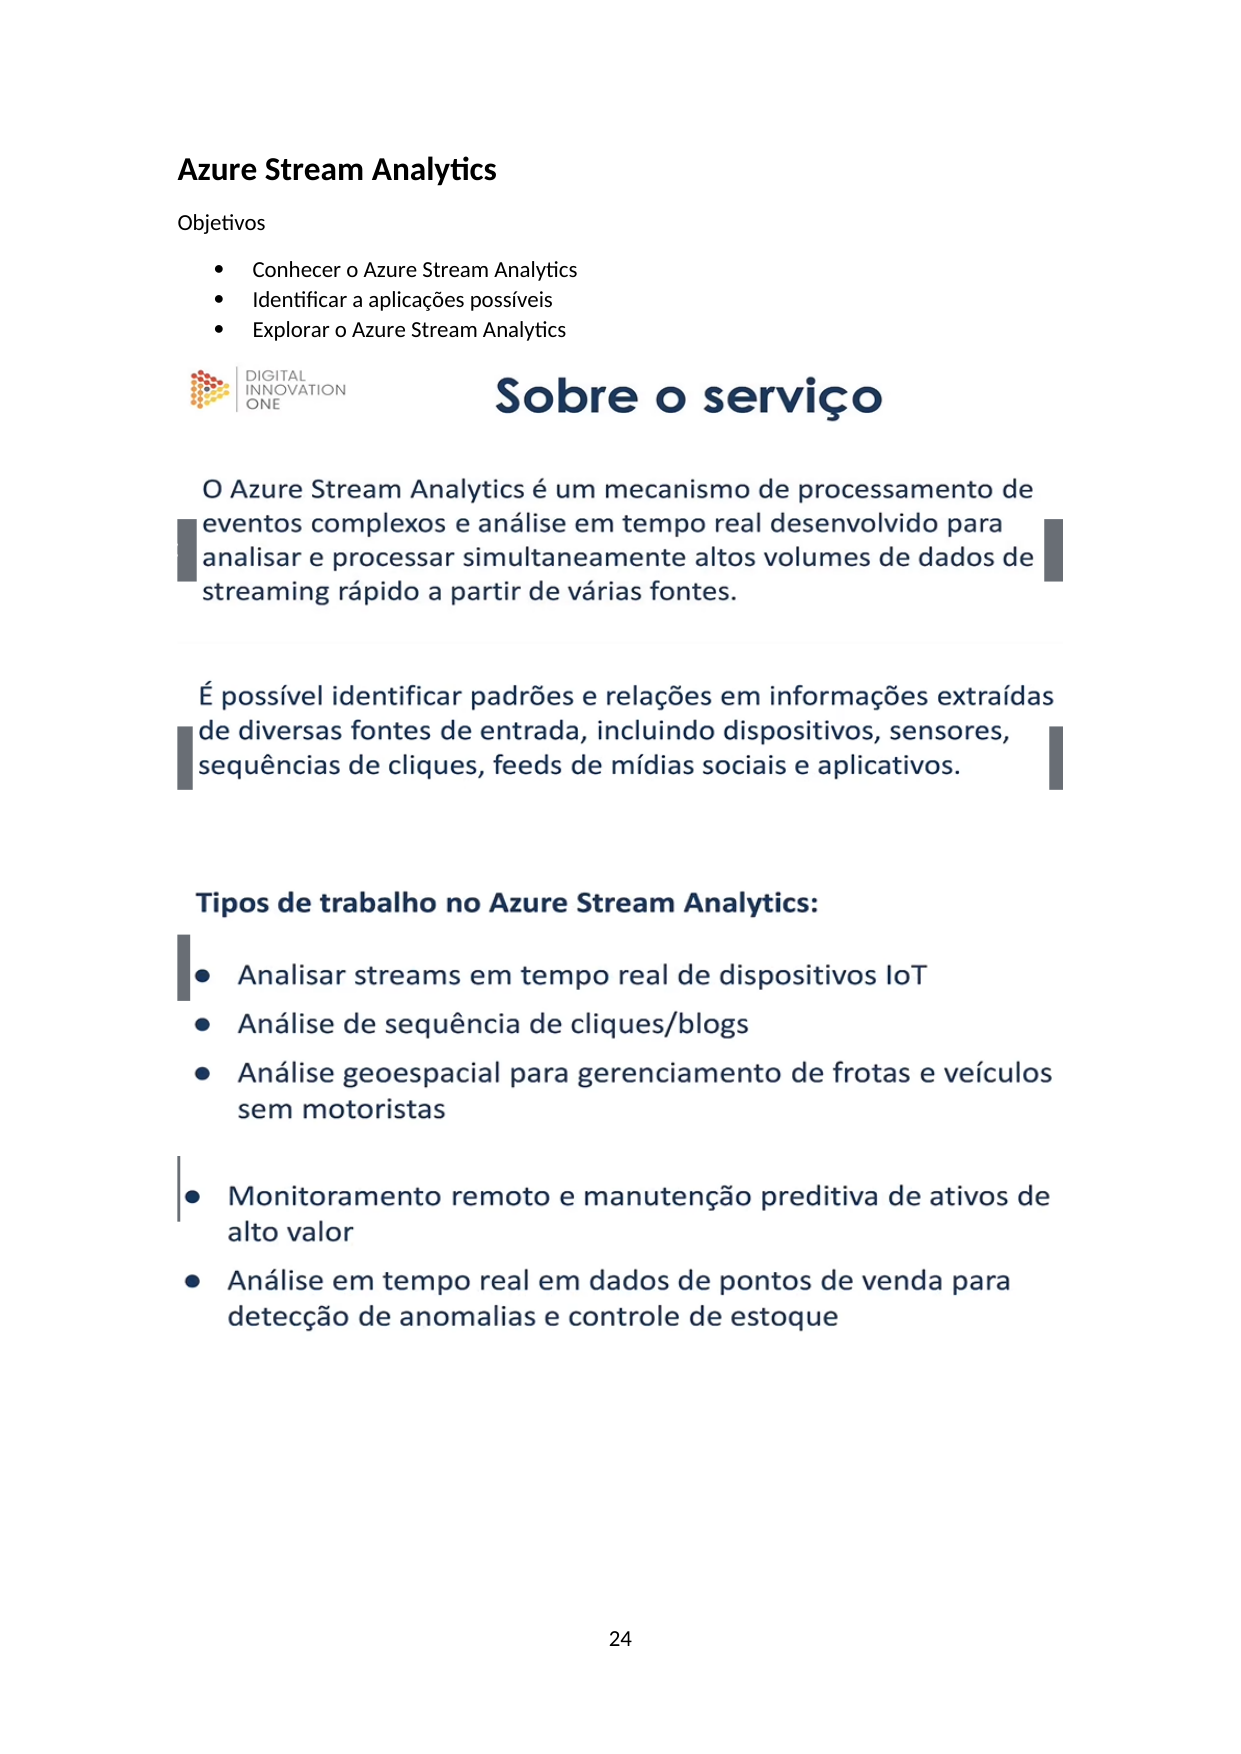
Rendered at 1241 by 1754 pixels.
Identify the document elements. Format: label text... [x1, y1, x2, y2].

text Objetivos [177, 208, 1063, 236]
list Conhecer o Azure Stream Analytics [215, 255, 1063, 283]
text Azure Stream Analytics [177, 148, 1063, 188]
list Identificar a aplicações possíveis [215, 285, 1063, 313]
picture [177, 1156, 1063, 1351]
list Explorar o Azure Stream Analytics [215, 316, 1063, 343]
picture [177, 662, 1063, 811]
picture [177, 875, 1063, 1138]
picture [177, 362, 1063, 644]
